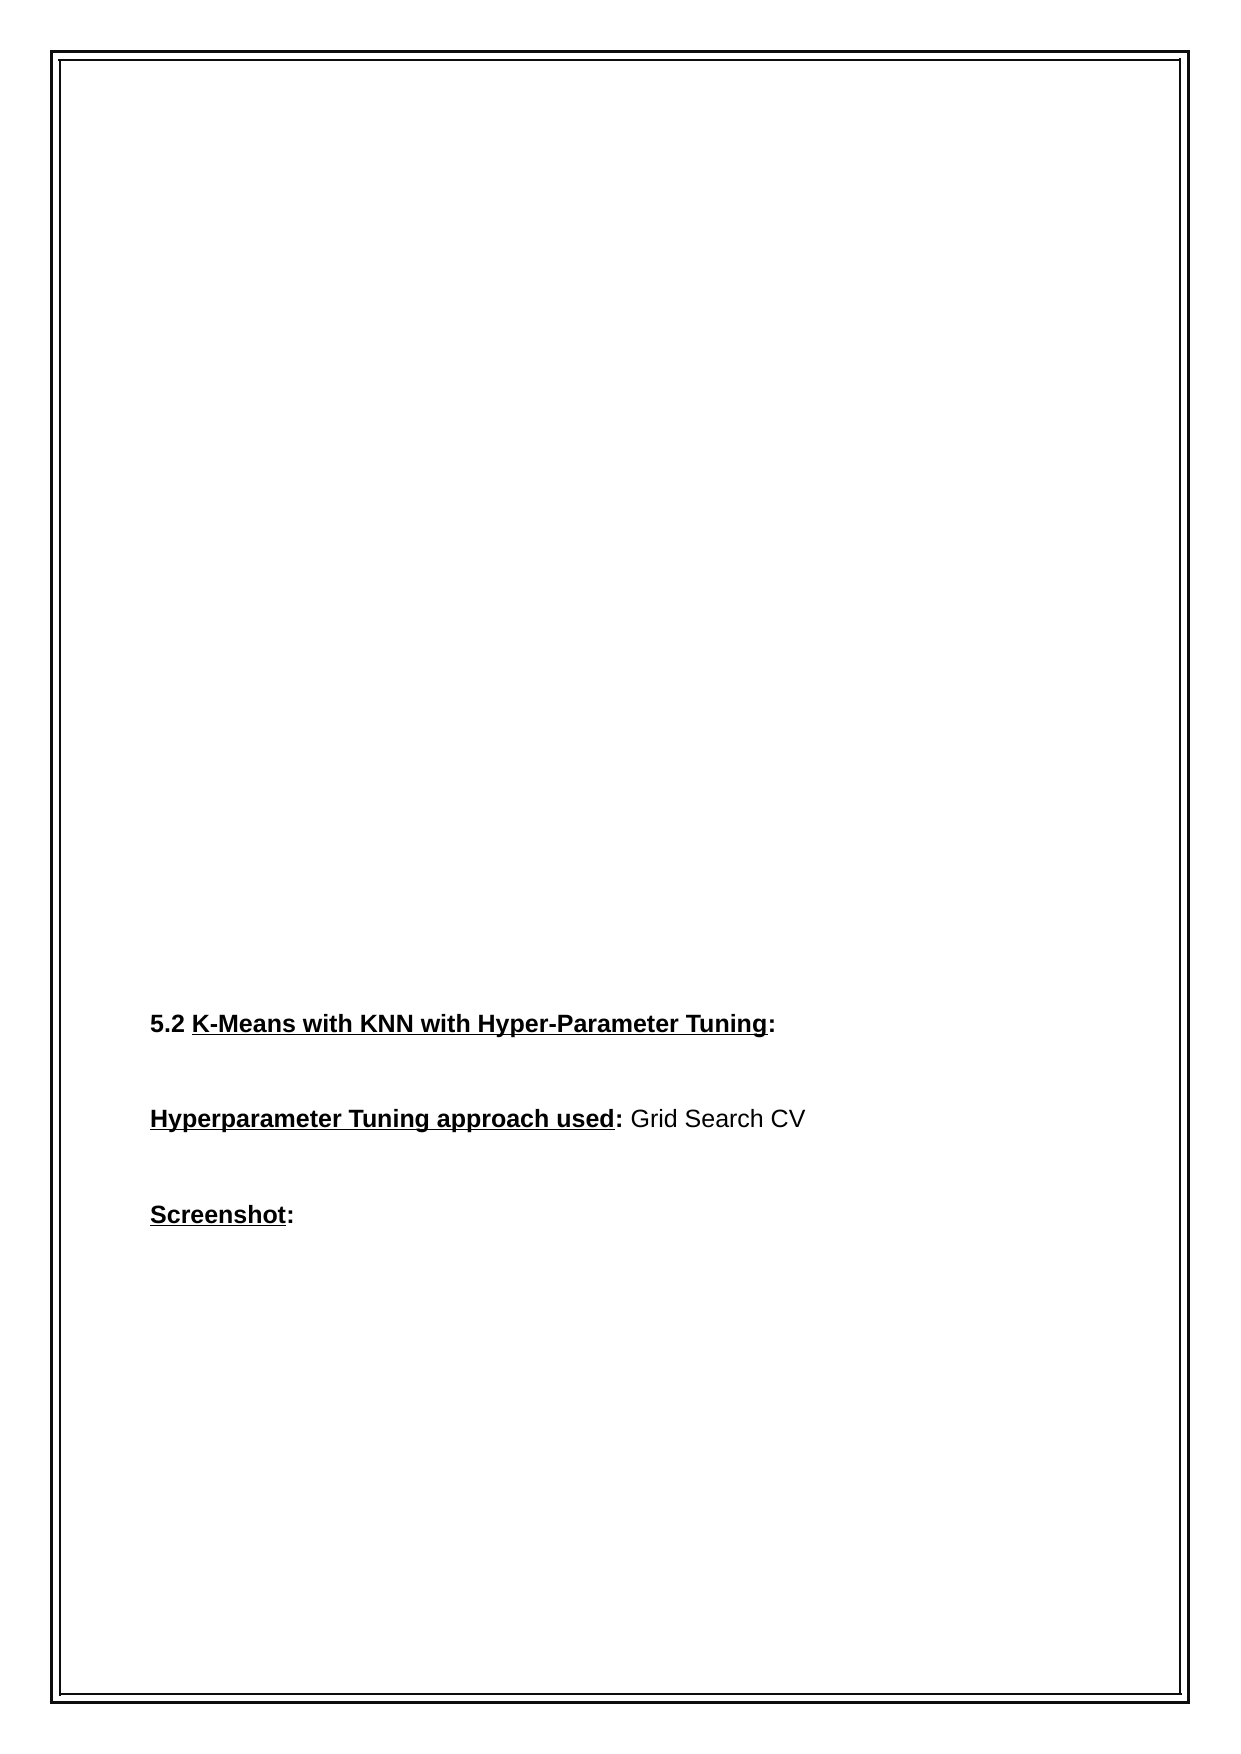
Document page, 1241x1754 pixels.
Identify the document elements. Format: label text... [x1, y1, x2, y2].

text Screenshot: [150, 1199, 1090, 1228]
text 5.2 K-Means with KNN with Hyper-Parameter Tuning: [150, 1009, 1090, 1037]
text Hyperparameter Tuning approach used: Grid Search CV [150, 1104, 1090, 1133]
